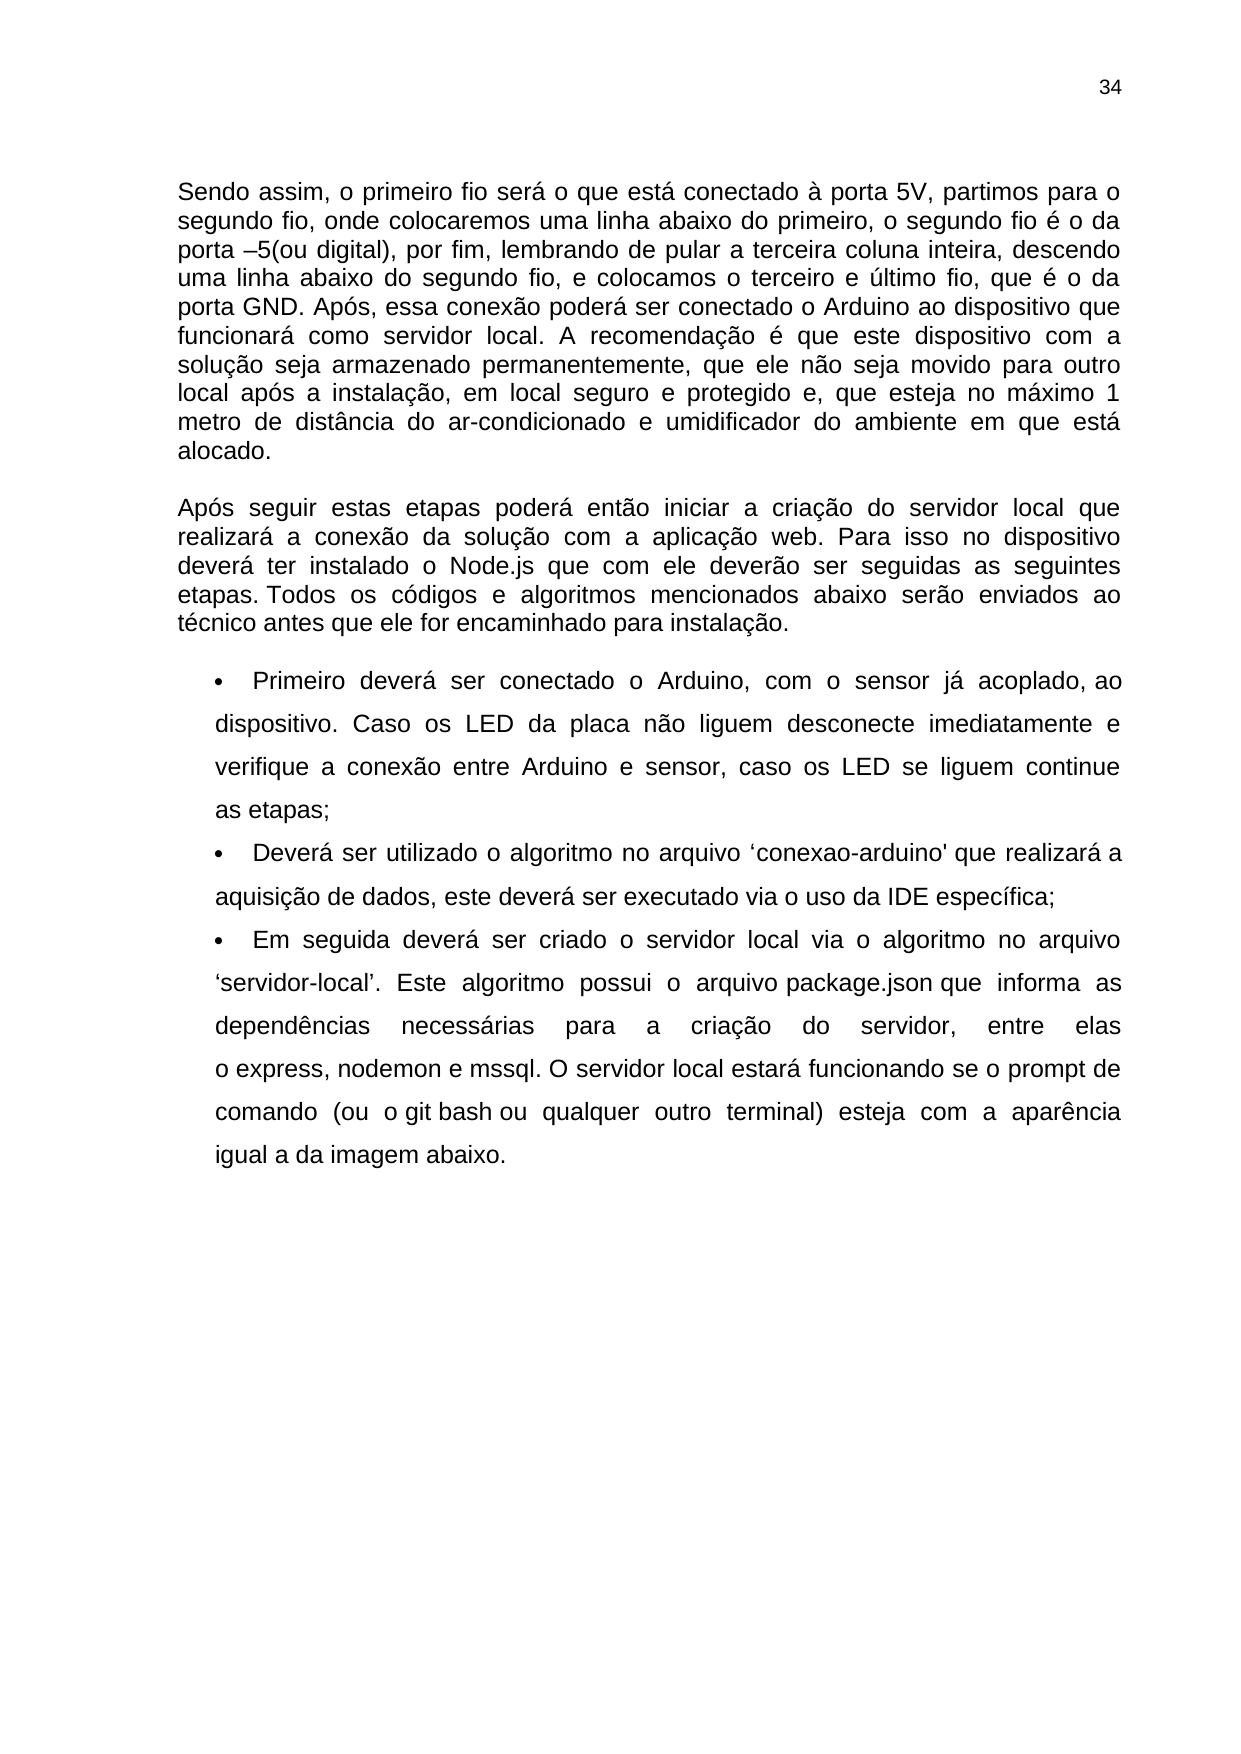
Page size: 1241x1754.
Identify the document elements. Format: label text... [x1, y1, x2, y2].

text Sendo assim, o primeiro fio será o que está conectado à porta 5V, partimos para o segundo fio, onde colocaremos uma linha abaixo do primeiro, o segundo fio é o da porta –5(ou digital), por fim, lembrando de pular a terceira coluna inteira, descendo uma linha abaixo do segundo fio, e colocamos o terceiro e último fio, que é o da porta GND. Após, essa conexão poderá ser conectado o Arduino ao dispositivo que funcionará como servidor local. A recomendação é que este dispositivo com a solução seja armazenado permanentemente, que ele não seja movido para outro local após a instalação, em local seguro e protegido e, que esteja no máximo 1 metro de distância do ar-condicionado e umidificador do ambiente em que está alocado. [177, 177, 1122, 465]
list Em seguida deverá ser criado o servidor local via o algoritmo no arquivo ‘servidor-local’. Este algoritmo possui o arquivo package.json que informa as dependências necessárias para a criação do servidor, entre elas o express, nodemon e mssql. O servidor local estará funcionando se o prompt de comando (ou o git bash ou qualquer outro terminal) esteja com a aparência igual a da imagem abaixo. [215, 925, 1122, 1169]
list Primeiro deverá ser conectado o Arduino, com o sensor já acoplado, ao dispositivo. Caso os LED da placa não liguem desconecte imediatamente e verifique a conexão entre Arduino e sensor, caso os LED se liguem continue as etapas; [215, 666, 1122, 824]
list Deverá ser utilizado o algoritmo no arquivo ‘conexao-arduino' que realizará a aquisição de dados, este deverá ser executado via o uso da IDE específica; [215, 838, 1122, 910]
text Após seguir estas etapas poderá então iniciar a criação do servidor local que realizará a conexão da solução com a aplicação web. Para isso no dispositivo deverá ter instalado o Node.js que com ele deverão ser seguidas as seguintes etapas. Todos os códigos e algoritmos mencionados abaixo serão enviados ao técnico antes que ele for encaminhado para instalação. [177, 493, 1122, 637]
